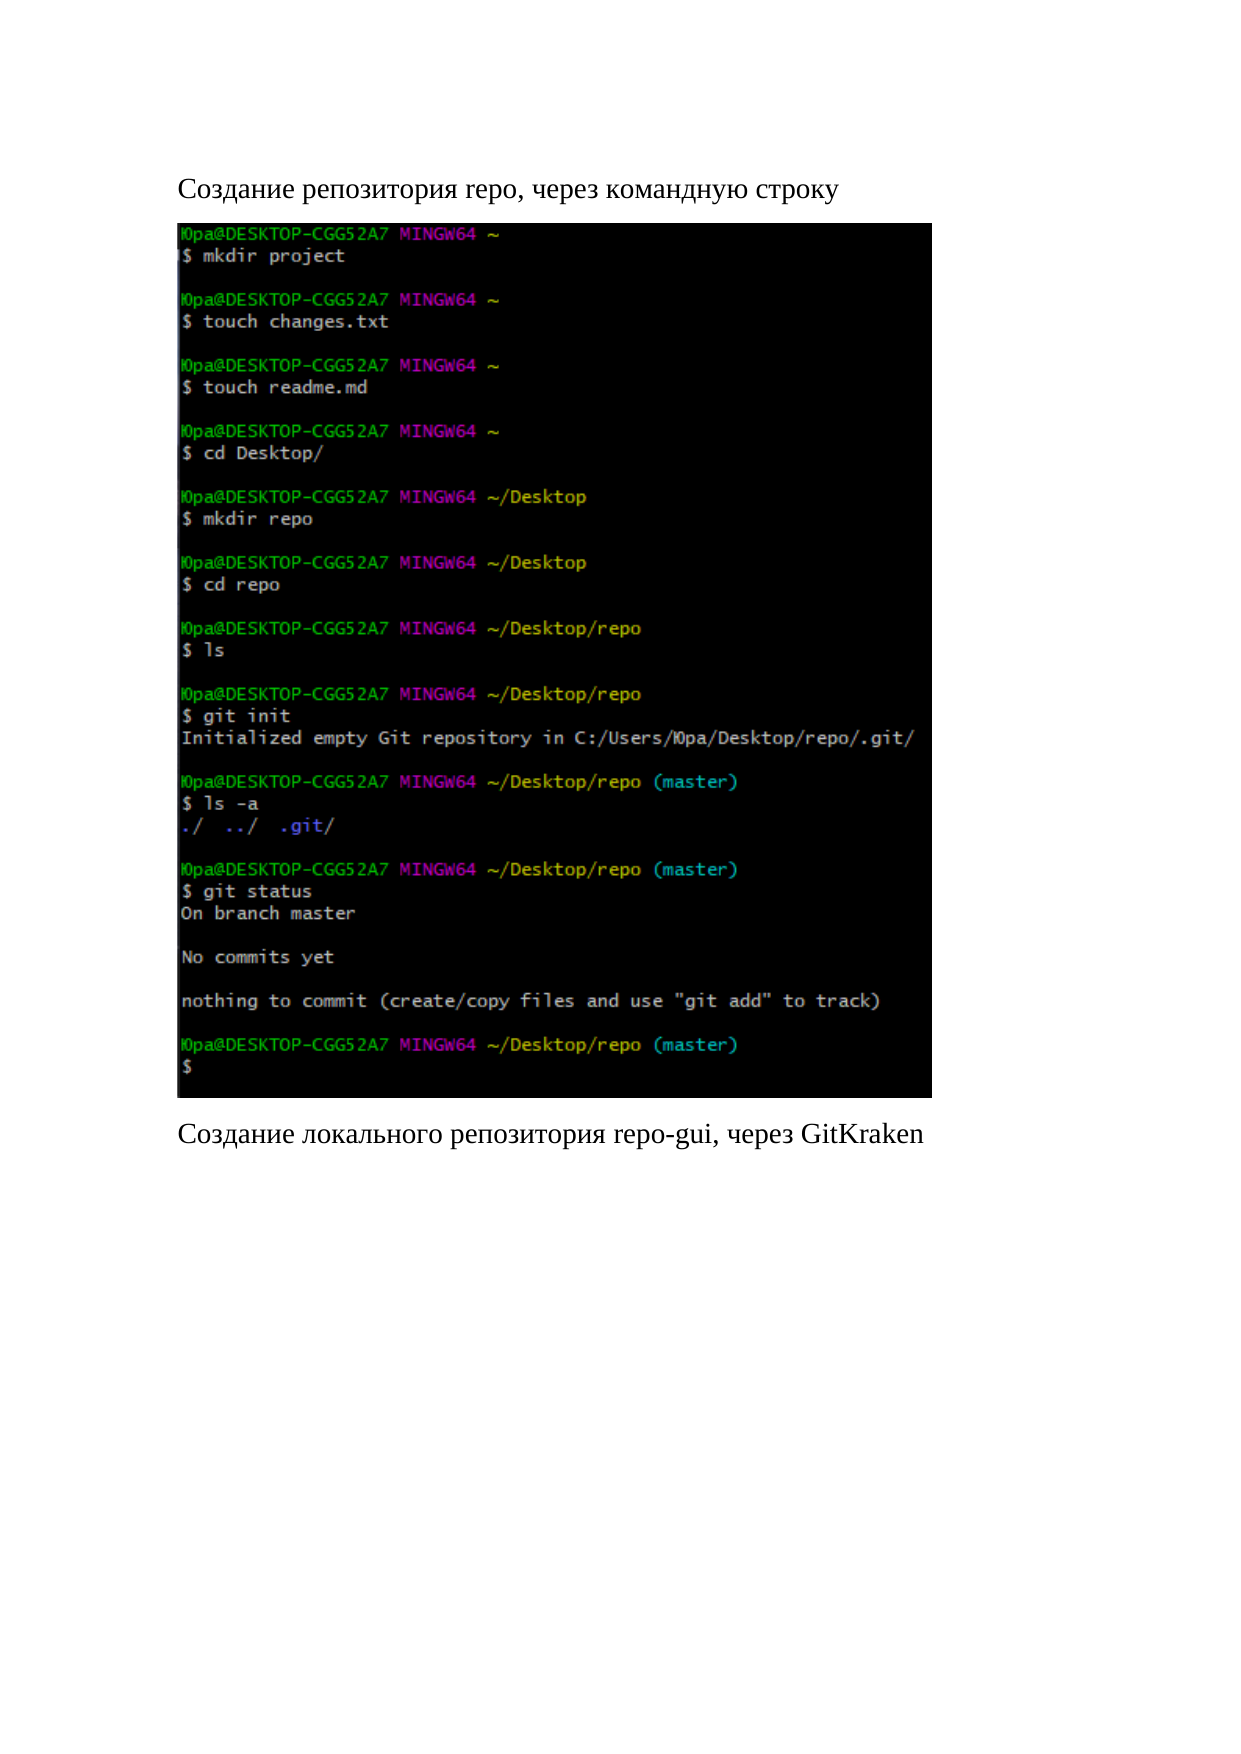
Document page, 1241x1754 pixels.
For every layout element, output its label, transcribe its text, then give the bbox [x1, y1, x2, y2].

text Создание репозитория repo, через командную строку [177, 171, 1152, 204]
picture [177, 223, 932, 1098]
text Создание локального репозитория repo-gui, через GitKraken [177, 1117, 1152, 1150]
